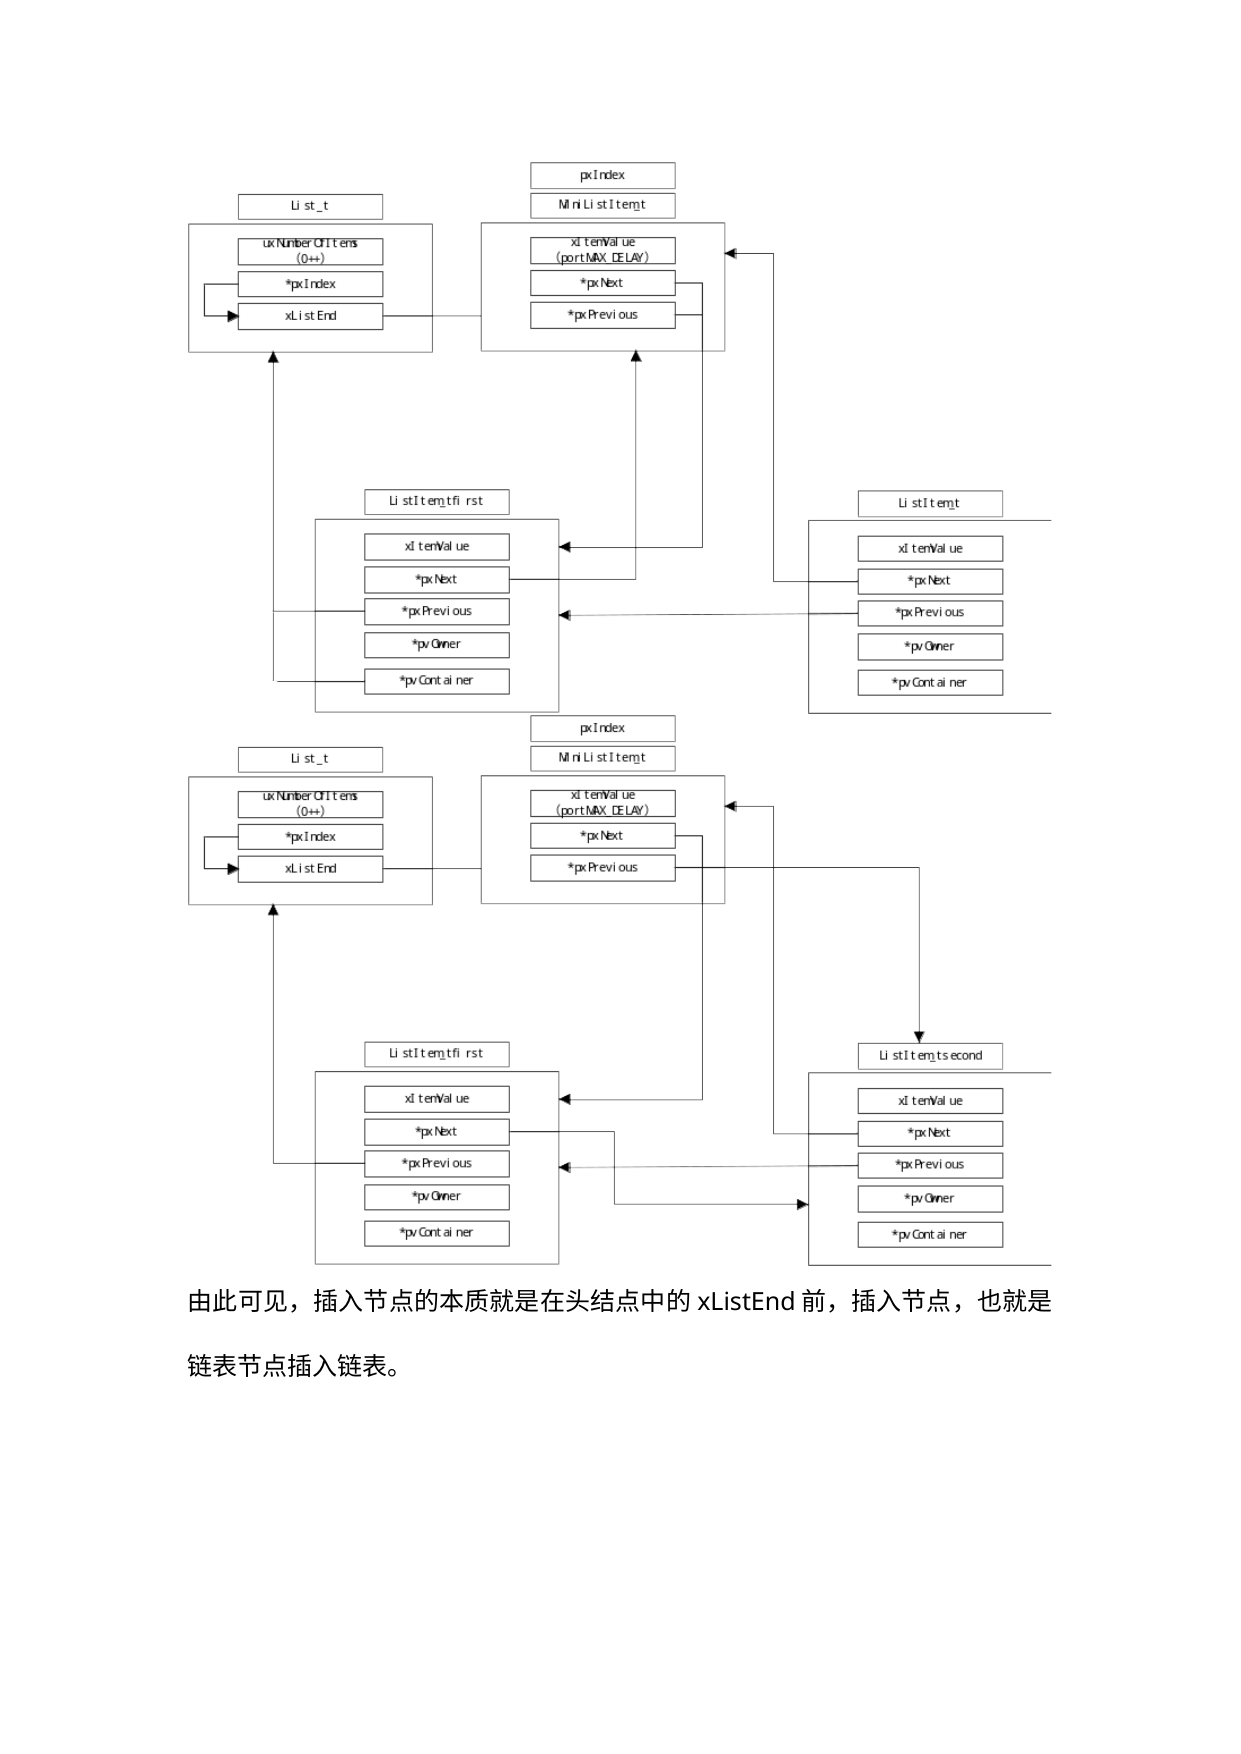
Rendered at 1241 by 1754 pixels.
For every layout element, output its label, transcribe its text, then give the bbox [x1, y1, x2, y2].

list 由此可见，插入节点的本质就是在头结点中的xListEnd前，插入节点，也就是链表节点插入链表。 [187, 1267, 1053, 1397]
